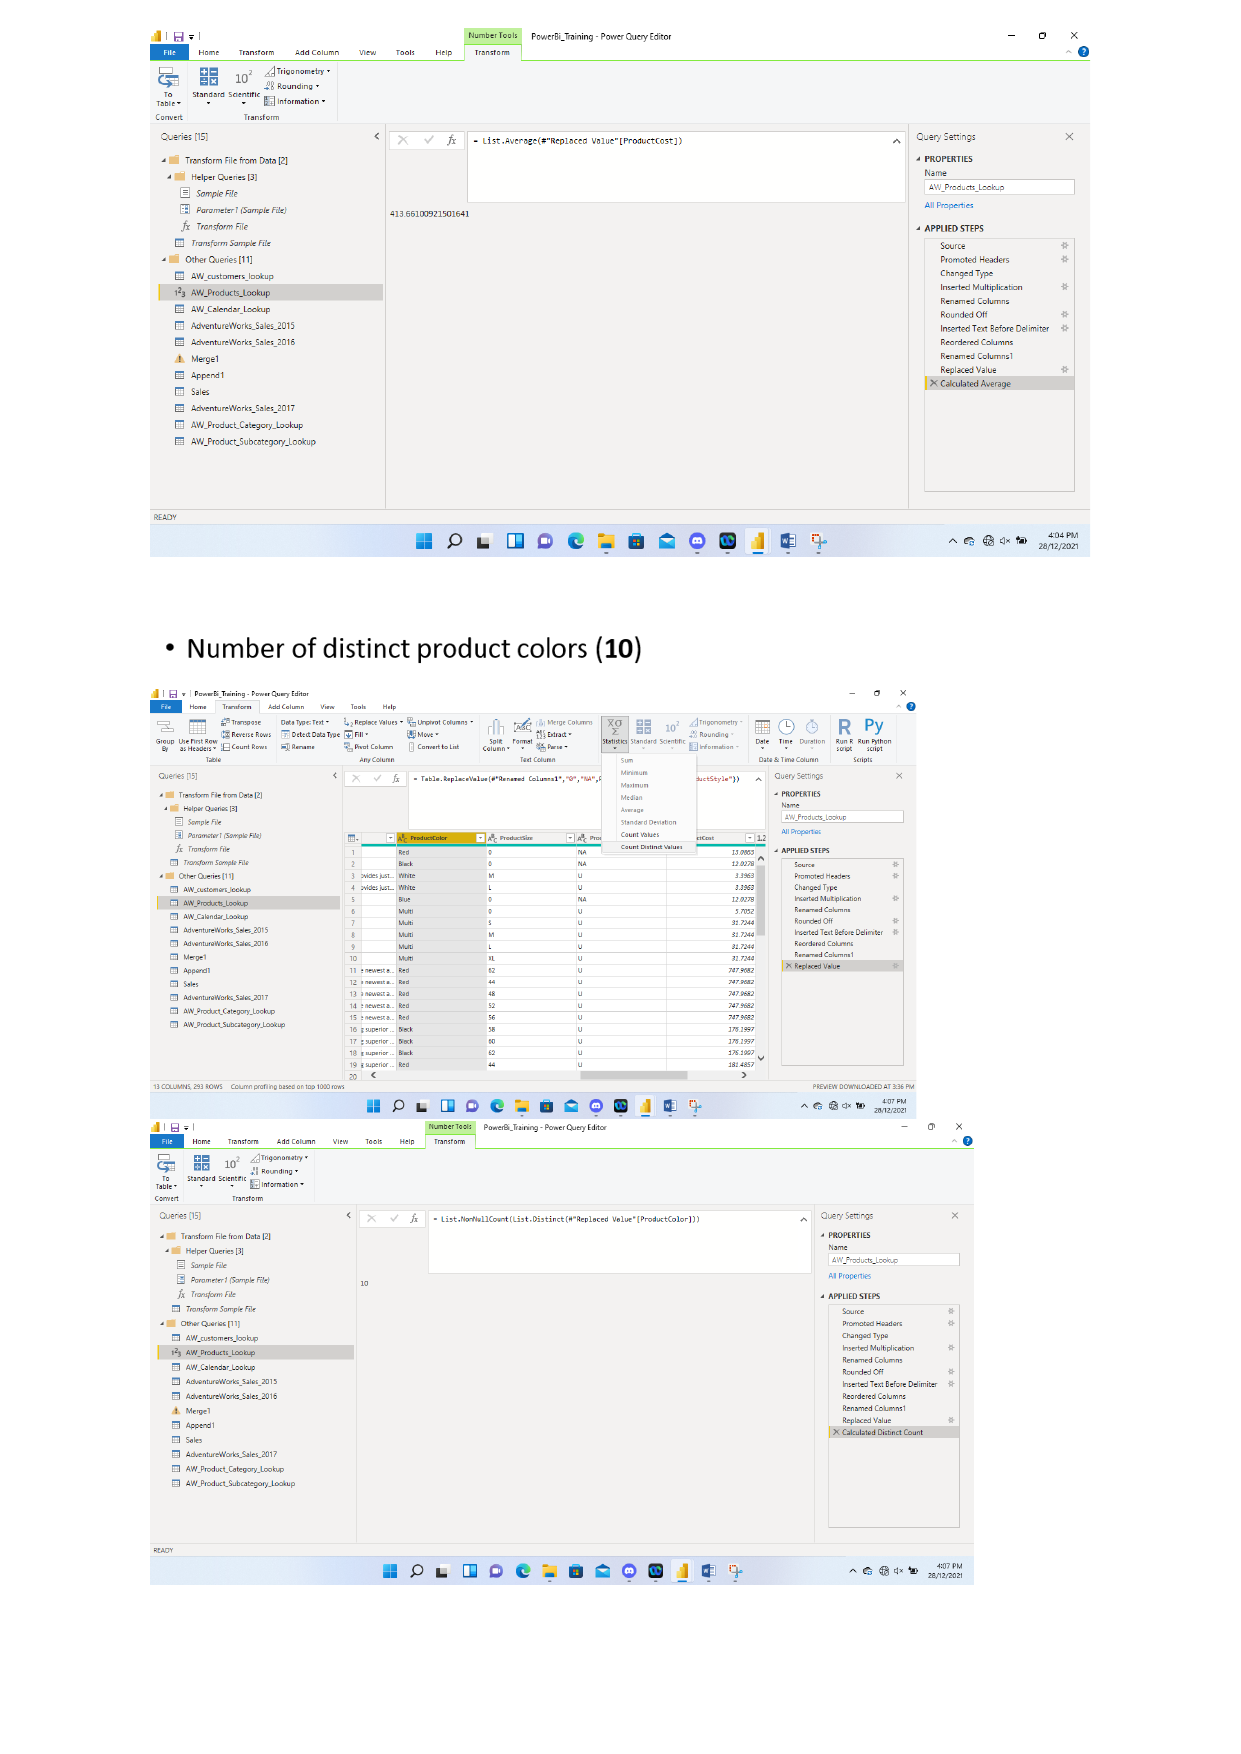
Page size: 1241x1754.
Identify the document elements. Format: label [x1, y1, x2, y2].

picture [150, 1121, 974, 1585]
picture [150, 687, 917, 1119]
picture [150, 28, 1091, 557]
picture [150, 622, 649, 669]
